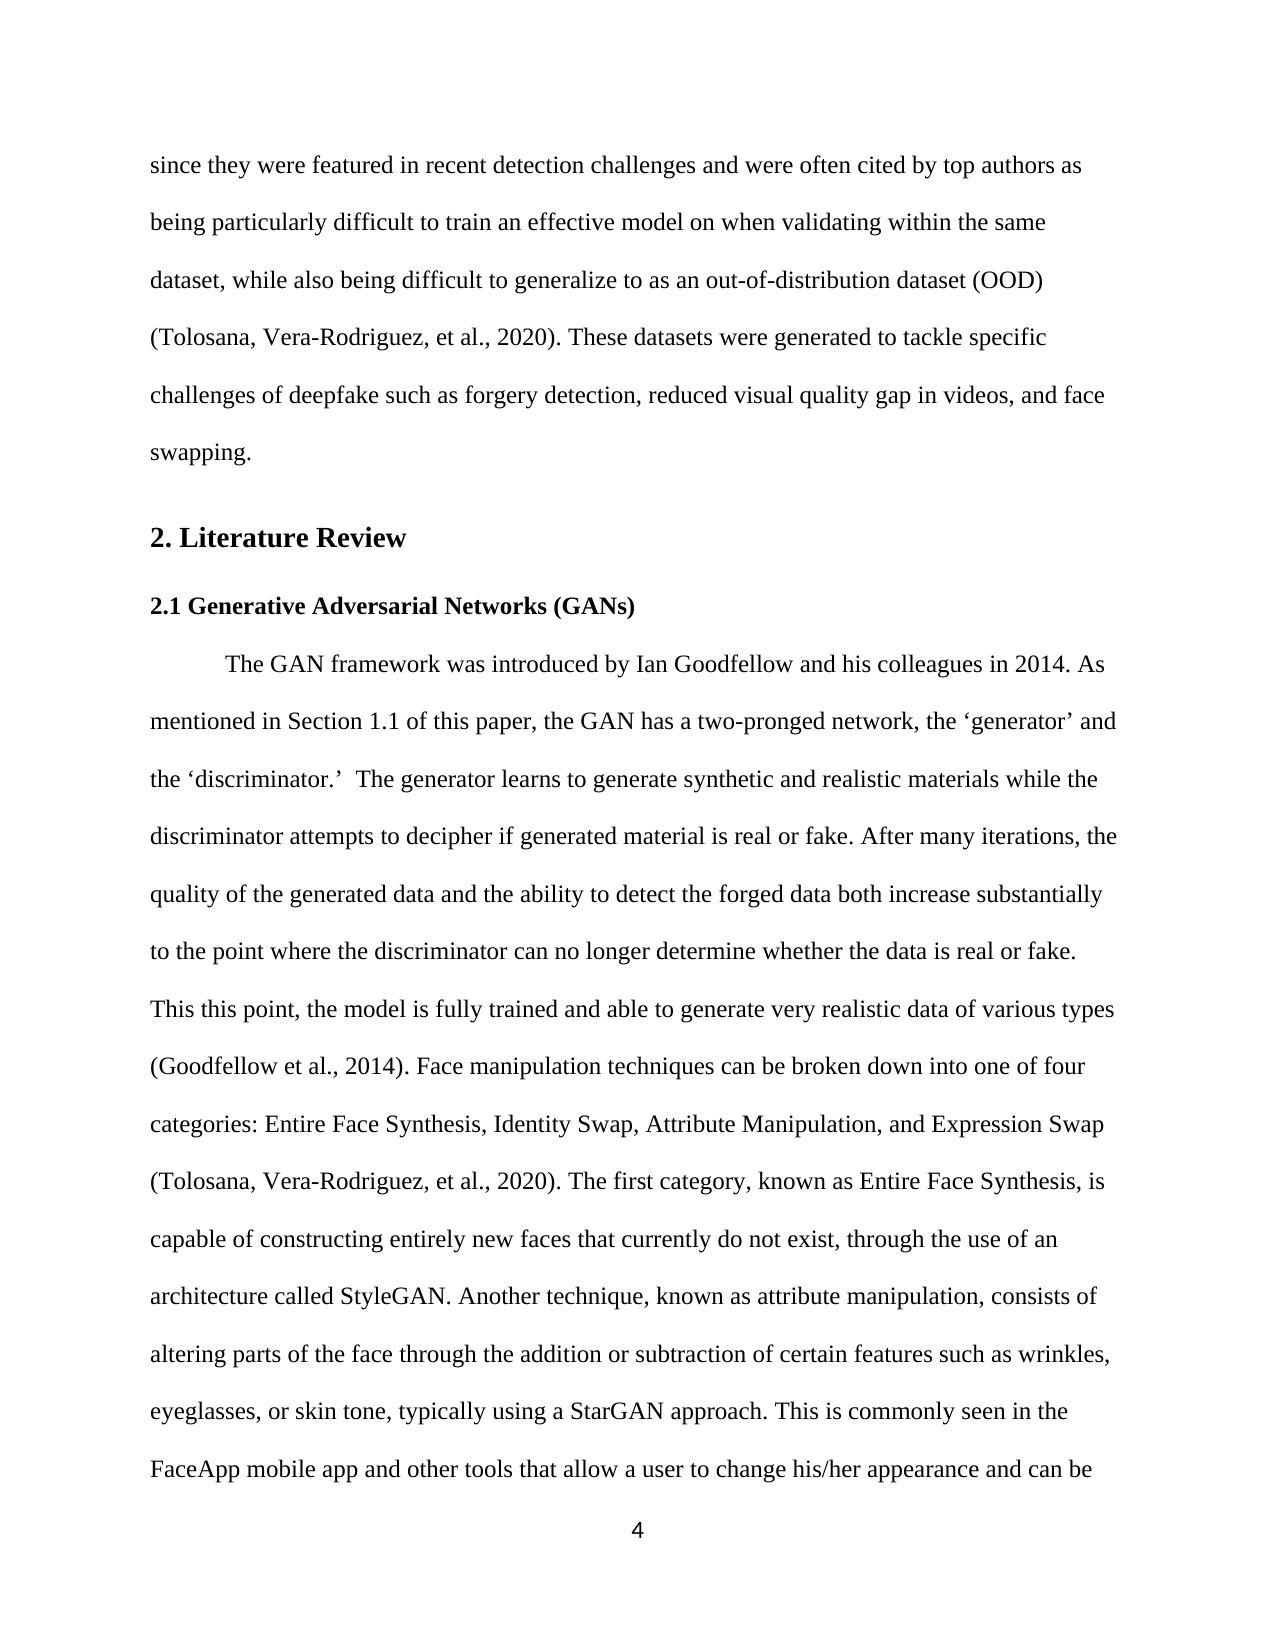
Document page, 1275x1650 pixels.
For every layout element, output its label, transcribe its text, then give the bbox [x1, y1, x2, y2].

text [150, 649, 1125, 1482]
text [150, 150, 1125, 466]
subtitle 2.1 Generative Adversarial Networks (GANs) [150, 591, 1125, 620]
subtitle 2. Literature Review [150, 520, 1125, 553]
